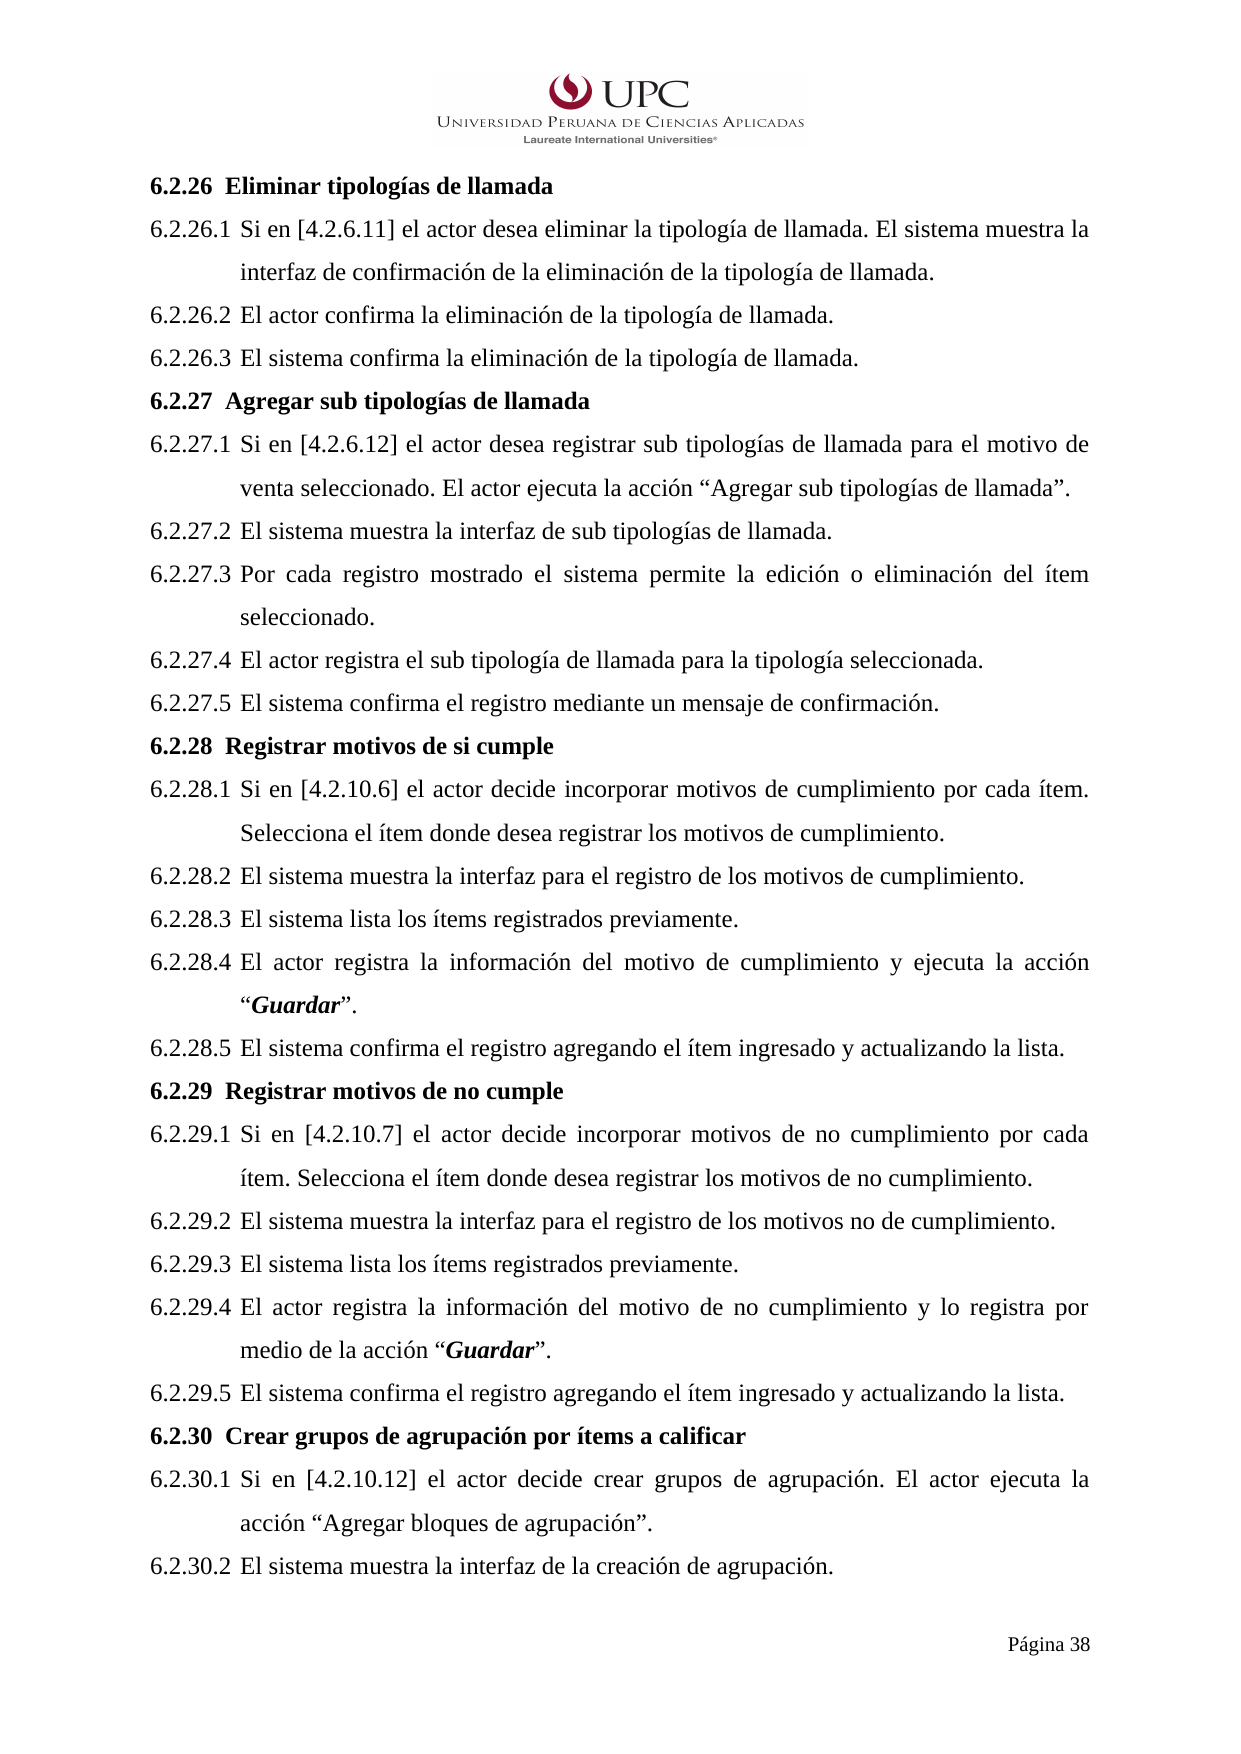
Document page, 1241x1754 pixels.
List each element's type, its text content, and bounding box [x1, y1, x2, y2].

list El sistema lista los ítems registrados previamente. [150, 904, 1090, 933]
picture [432, 73, 808, 147]
list Si en [4.2.6.12] el actor desea registrar sub tipologías de llamada para el motivo de venta seleccionado. El actor ejecuta la acción “Agregar sub tipologías de llamada”. [150, 429, 1090, 501]
list El sistema muestra la interfaz para el registro de los motivos de cumplimiento. [150, 861, 1090, 889]
list Eliminar tipologías de llamada [150, 171, 1090, 199]
list Si en [4.2.10.12] el actor decide crear grupos de agrupación. El actor ejecuta la acción “Agregar bloques de agrupación”. [150, 1464, 1090, 1536]
list Si en [4.2.10.6] el actor decide incorporar motivos de cumplimiento por cada ítem. Selecciona el ítem donde desea registrar los motivos de cumplimiento. [150, 774, 1090, 846]
list El actor confirma la eliminación de la tipología de llamada. [150, 300, 1090, 329]
list El actor registra el sub tipología de llamada para la tipología seleccionada. [150, 645, 1090, 674]
list El sistema confirma el registro agregando el ítem ingresado y actualizando la lista. [150, 1033, 1090, 1062]
list Por cada registro mostrado el sistema permite la edición o eliminación del ítem seleccionado. [150, 559, 1090, 631]
list Si en [4.2.6.11] el actor desea eliminar la tipología de llamada. El sistema muestra la interfaz de confirmación de la eliminación de la tipología de llamada. [150, 214, 1090, 286]
list Registrar motivos de si cumple [150, 731, 1090, 760]
list Agregar sub tipologías de llamada [150, 386, 1090, 415]
list Crear grupos de agrupación por ítems a calificar [150, 1421, 1090, 1450]
list Si en [4.2.10.7] el actor decide incorporar motivos de no cumplimiento por cada ítem. Selecciona el ítem donde desea registrar los motivos de no cumplimiento. [150, 1119, 1090, 1191]
list El actor registra la información del motivo de cumplimiento y ejecuta la acción “Guardar”. [150, 947, 1090, 1019]
list Registrar motivos de no cumple [150, 1076, 1090, 1105]
list El sistema muestra la interfaz de la creación de agrupación. [150, 1551, 1090, 1579]
list El sistema muestra la interfaz de sub tipologías de llamada. [150, 516, 1090, 544]
list El sistema muestra la interfaz para el registro de los motivos no de cumplimiento. [150, 1206, 1090, 1234]
list El sistema confirma el registro agregando el ítem ingresado y actualizando la lista. [150, 1378, 1090, 1407]
list El sistema lista los ítems registrados previamente. [150, 1249, 1090, 1278]
list El sistema confirma el registro mediante un mensaje de confirmación. [150, 688, 1090, 717]
list El actor registra la información del motivo de no cumplimiento y lo registra por medio de la acción “Guardar”. [150, 1292, 1090, 1364]
list El sistema confirma la eliminación de la tipología de llamada. [150, 343, 1090, 372]
